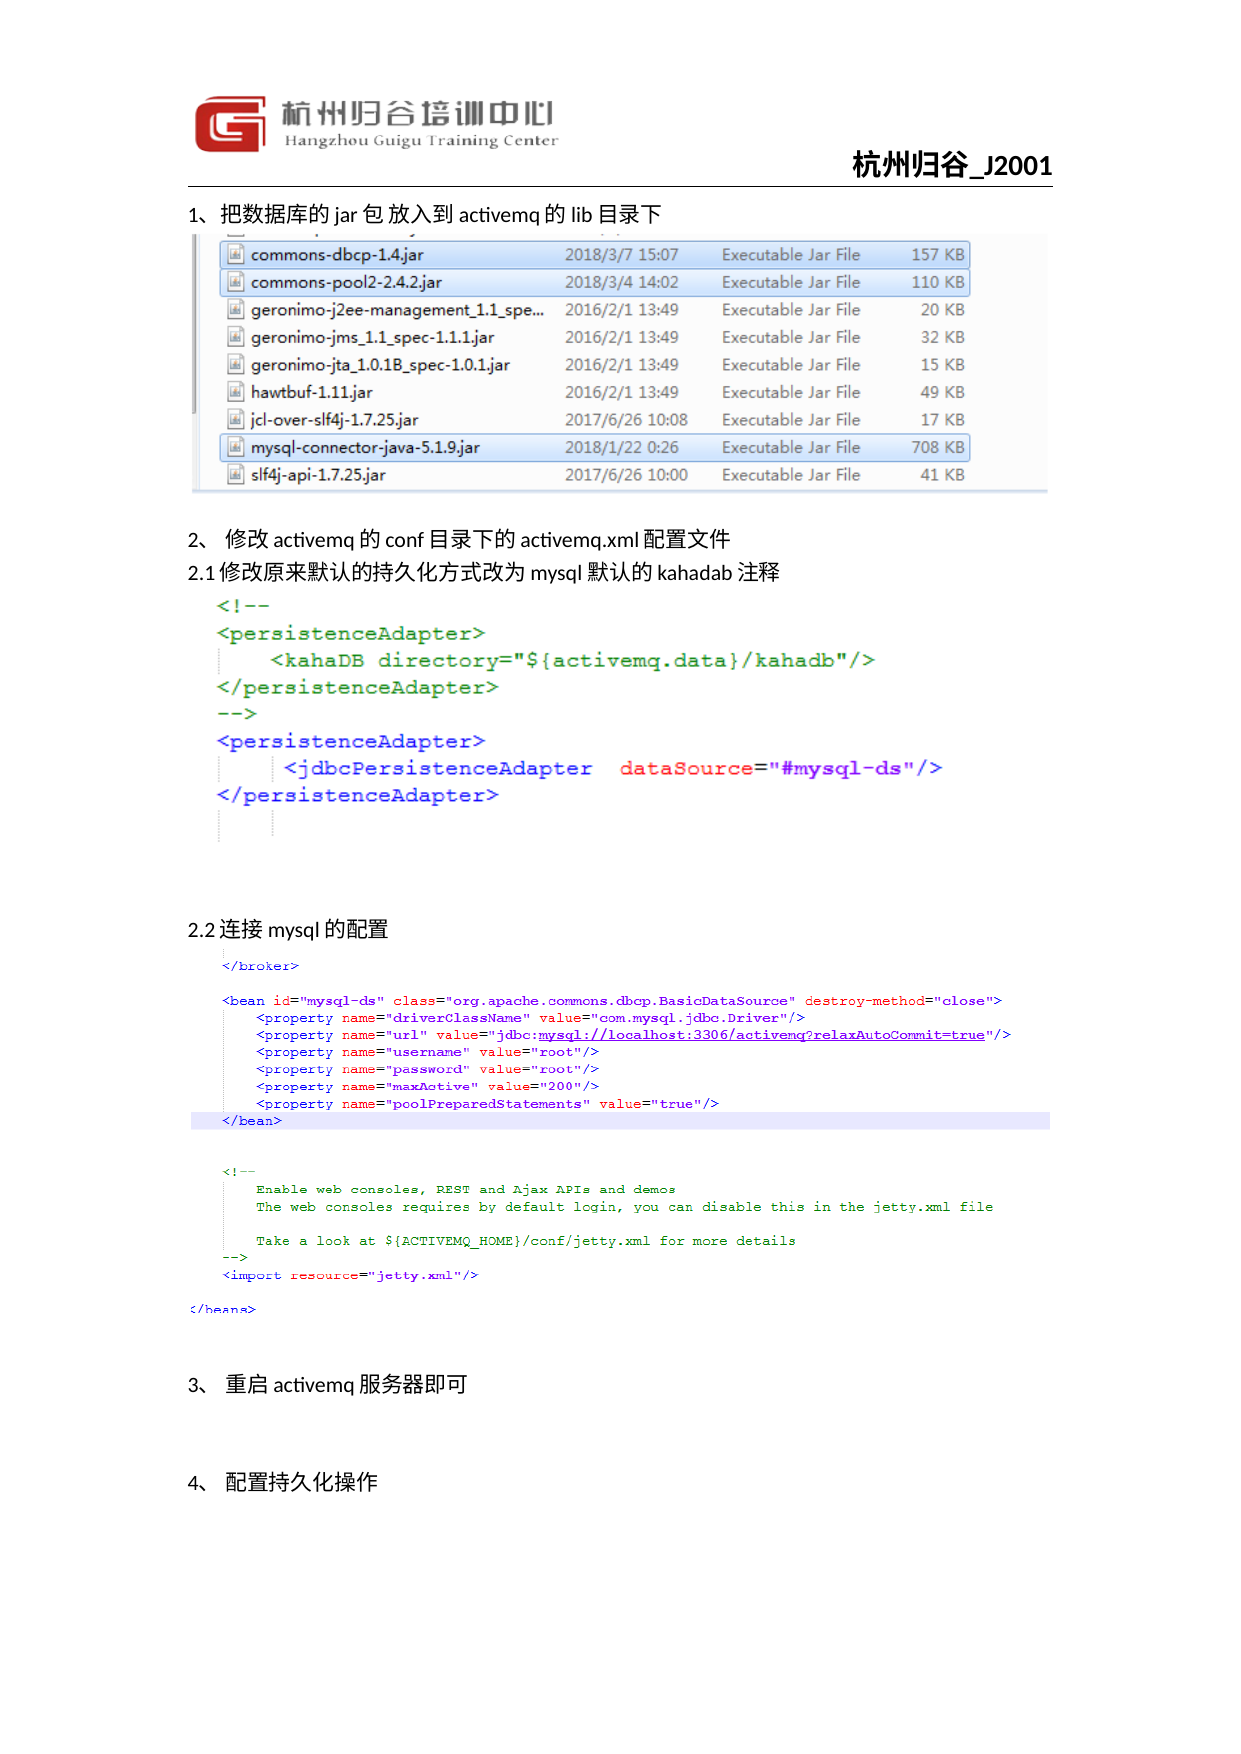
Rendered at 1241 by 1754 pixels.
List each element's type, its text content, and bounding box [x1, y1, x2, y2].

text 2.2连接mysql的配置 [187, 912, 1053, 944]
list 修改activemq的conf目录下的activemq.xml配置文件 [187, 522, 1053, 554]
picture [187, 229, 1053, 499]
text 2.1修改原来默认的持久化方式改为mysql 默认的kahadab注释 [187, 554, 1053, 586]
list 重启activemq服务器即可 [187, 1367, 1053, 1399]
text 1、把数据库的jar包 放入到activemq的lib目录下 [187, 197, 1053, 229]
picture [187, 586, 1053, 848]
picture [187, 88, 604, 176]
list 配置持久化操作 [187, 1464, 1053, 1497]
picture [187, 944, 1053, 1316]
